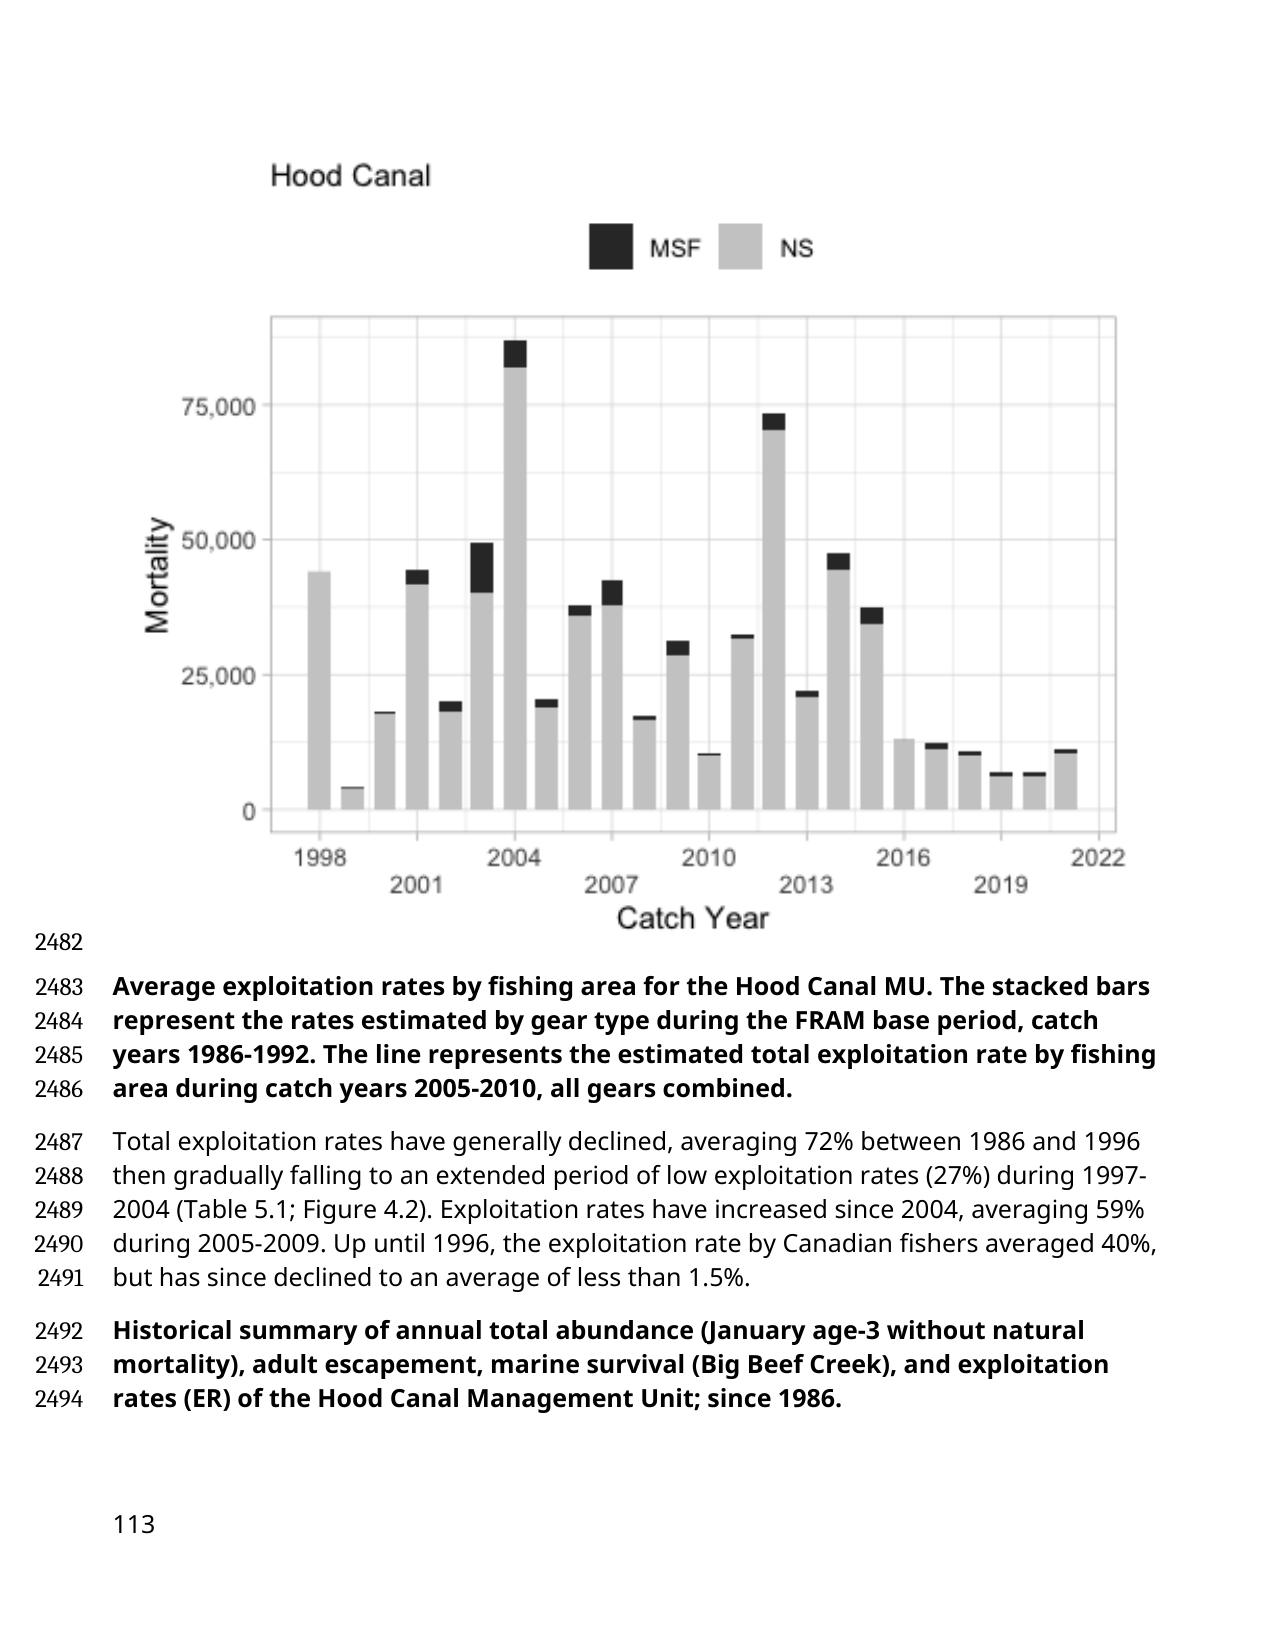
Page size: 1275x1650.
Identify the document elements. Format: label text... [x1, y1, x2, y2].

text Average exploitation rates by fishing area for the Hood Canal MU. The stacked bars represent the rates estimated by gear type during the FRAM base period, catch years 1986-1992. The line represents the estimated total exploitation rate by fishing area during catch years 2005-2010, all gears combined. [112, 969, 1162, 1105]
picture [131, 150, 1132, 950]
text Total exploitation rates have generally declined, averaging 72% between 1986 and 1996 then gradually falling to an extended period of low exploitation rates (27%) during 1997-2004 (Table 5.1; Figure 4.2). Exploitation rates have increased since 2004, averaging 59% during 2005-2009. Up until 1996, the exploitation rate by Canadian fishers averaged 40%, but has since declined to an average of less than 1.5%. [112, 1124, 1162, 1294]
text Historical summary of annual total abundance (January age-3 without natural mortality), adult escapement, marine survival (Big Beef Creek), and exploitation rates (ER) of the Hood Canal Management Unit; since 1986. [112, 1313, 1162, 1415]
